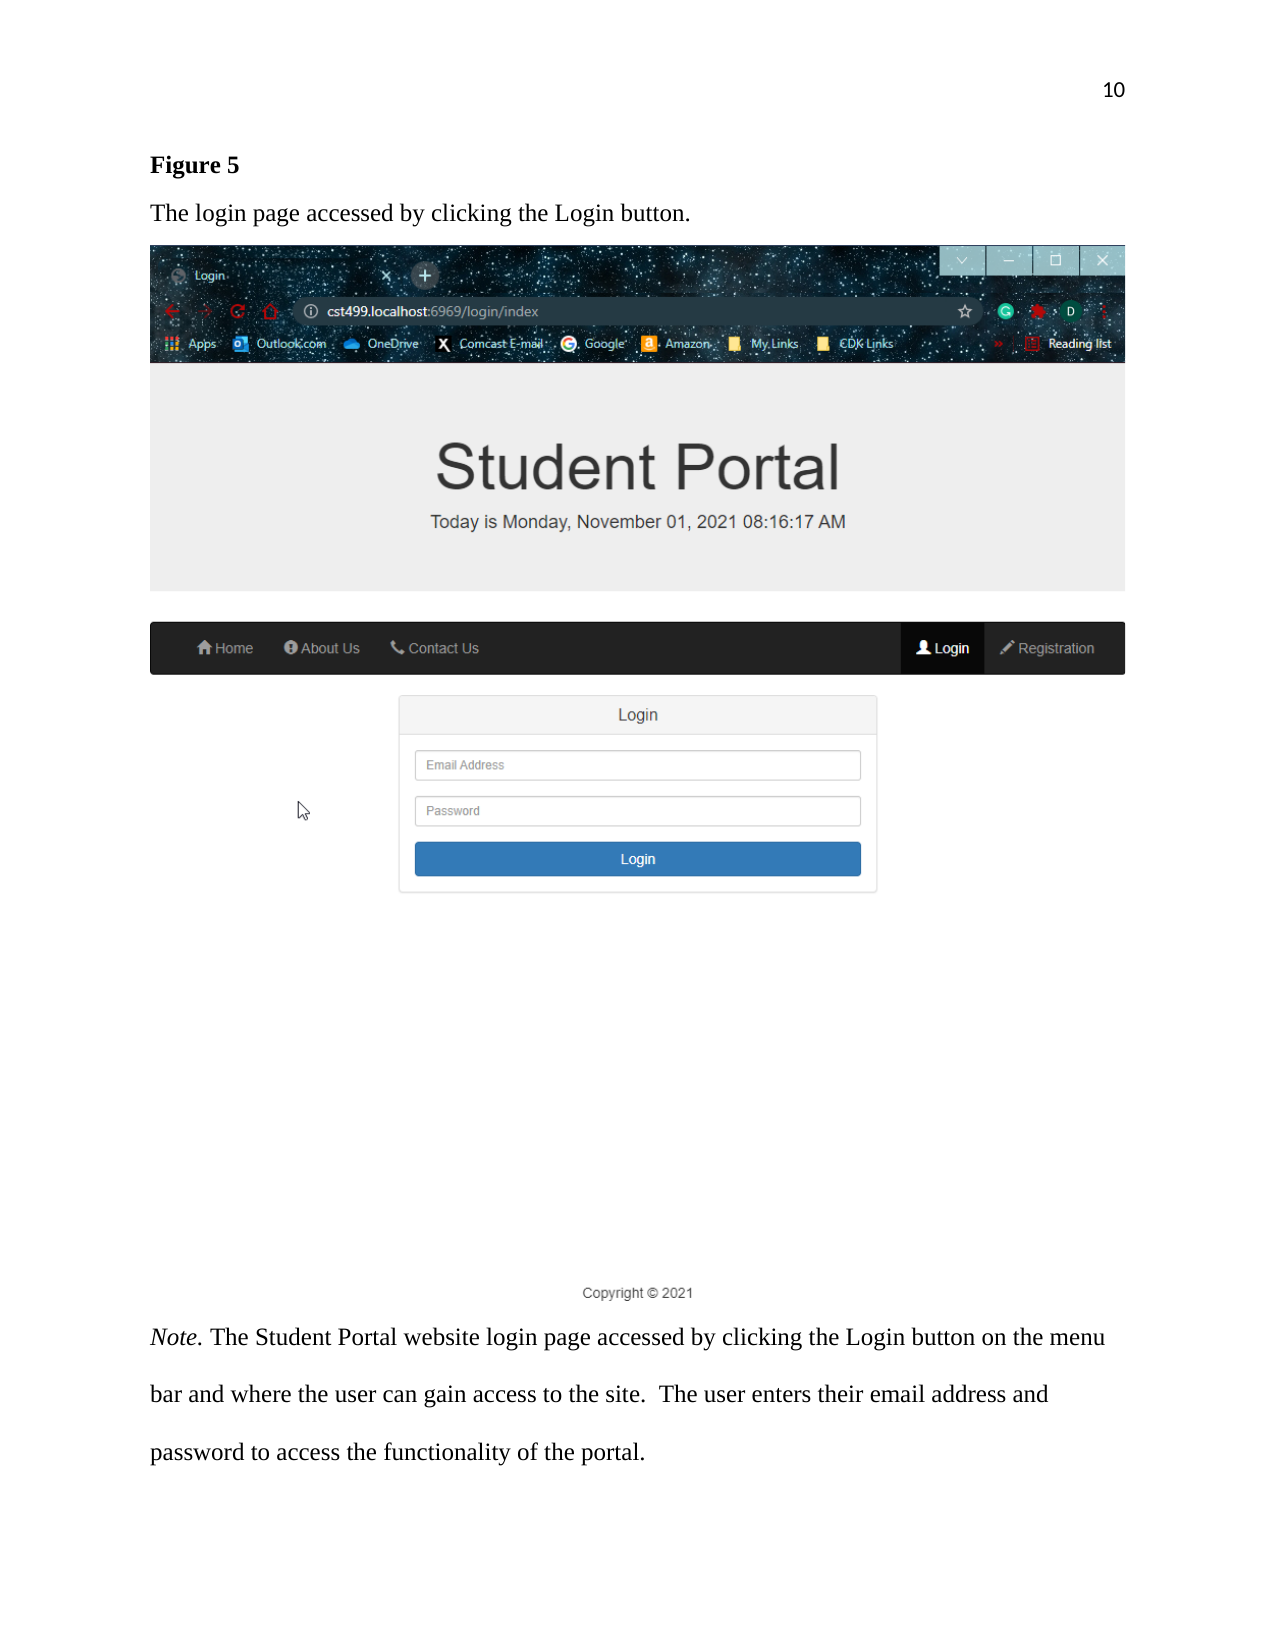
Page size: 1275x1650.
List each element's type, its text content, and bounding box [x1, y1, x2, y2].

text The login page accessed by clicking the Login button. [150, 198, 1125, 226]
text Figure 5 [150, 150, 1125, 179]
picture [150, 245, 1125, 1303]
text Note. The Student Portal website login page accessed by clicking the Login button on the menu bar and where the user can gain access to the site. The user enters their email address and password to access the functionality of the portal. [150, 1322, 1125, 1466]
